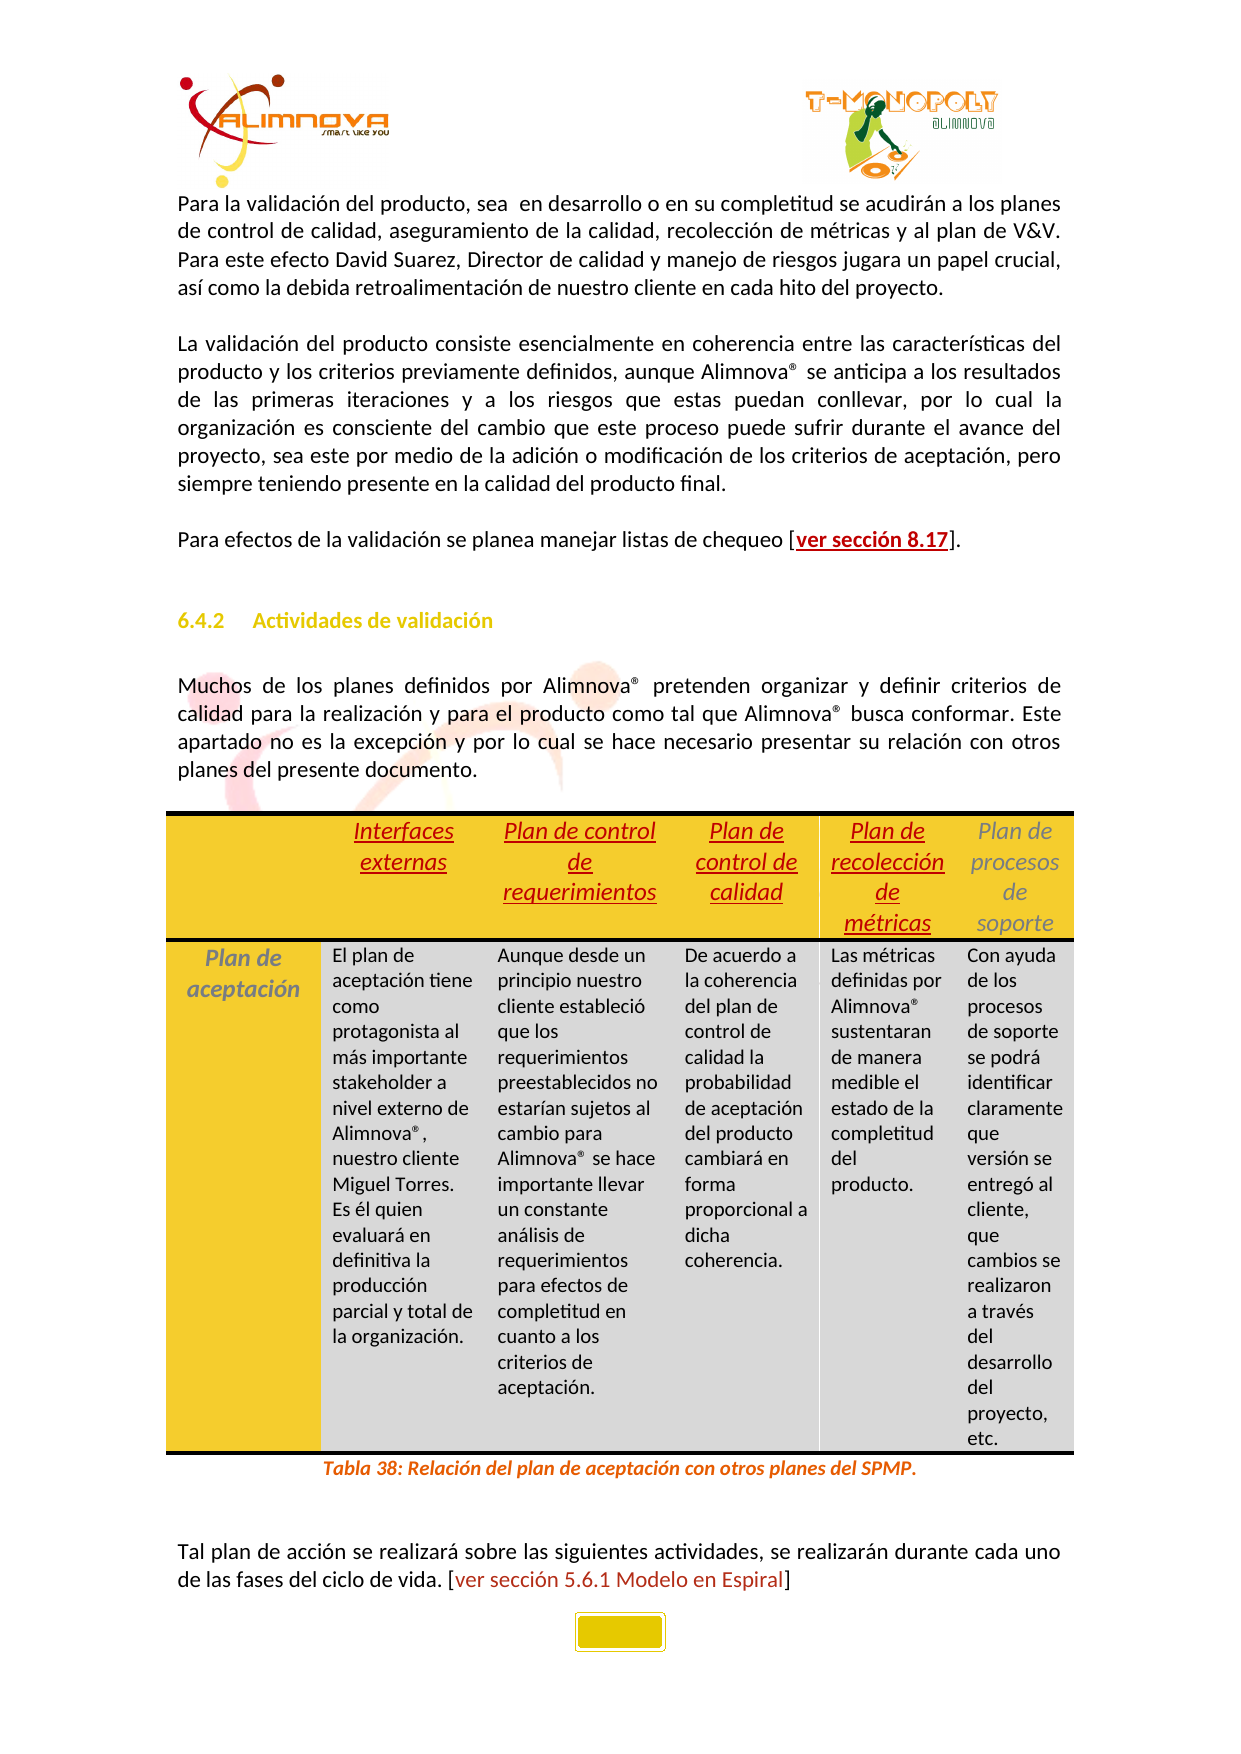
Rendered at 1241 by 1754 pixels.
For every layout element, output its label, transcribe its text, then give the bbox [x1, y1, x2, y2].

table_cell El plan de aceptación tiene como protagonista al más importante stakeholder a nivel externo de Alimnova®, nuestro cliente Miguel Torres. Es él quien evaluará en definitiva la producción parcial y total de la organización. [321, 942, 486, 1451]
table_header Plan de control de requerimientos [486, 816, 673, 938]
text Para efectos de la validación se planea manejar listas de chequeo [ver sección 8.17]. [177, 525, 1063, 553]
picture [802, 79, 1002, 184]
text Tal plan de acción se realizará sobre las siguientes actividades, se realizarán durante cada uno de las fases del ciclo de vida. [ver sección 5.6.1 Modelo en Espiral] [177, 1537, 1063, 1593]
table_cell De acuerdo a la coherencia del plan de control de calidad la probabilidad de aceptación del producto cambiará en forma proporcional a dicha coherencia. [673, 942, 819, 1451]
text Para la validación del producto, sea en desarrollo o en su completitud se acudirán a los planes de control de calidad, aseguramiento de la calidad, recolección de métricas y al plan de V&V. Para este efecto David Suarez, Director de calidad y manejo de riesgos jugara un papel crucial, así como la debida retroalimentación de nuestro cliente en cada hito del proyecto. [177, 189, 1063, 301]
picture [177, 73, 389, 189]
table_header Interfaces externas [321, 816, 486, 938]
text La validación del producto consiste esencialmente en coherencia entre las características del producto y los criterios previamente definidos, aunque Alimnova® se anticipa a los resultados de las primeras iteraciones y a los riesgos que estas puedan conllevar, por lo cual la organización es consciente del cambio que este proceso puede sufrir durante el avance del proyecto, sea este por medio de la adición o modificación de los criterios de aceptación, pero siempre teniendo presente en la calidad del producto final. [177, 329, 1063, 497]
table_cell Con ayuda de los procesos de soporte se podrá identificar claramente que versión se entregó al cliente, que cambios se realizaron a través del desarrollo del proyecto, etc. [956, 942, 1074, 1451]
text Muchos de los planes definidos por Alimnova® pretenden organizar y definir criterios de calidad para la realización y para el producto como tal que Alimnova® busca conformar. Este apartado no es la excepción y por lo cual se hace necesario presentar su relación con otros planes del presente documento. [177, 671, 1063, 783]
table_header [166, 816, 321, 938]
table_cell Plan de aceptación [166, 942, 321, 1451]
table_header Plan de control de calidad [673, 816, 819, 938]
table_header Plan de recolección de métricas [820, 816, 956, 938]
table_cell Aunque desde un principio nuestro cliente estableció que los requerimientos preestablecidos no estarían sujetos al cambio para Alimnova® se hace importante llevar un constante análisis de requerimientos para efectos de completitud en cuanto a los criterios de aceptación. [486, 942, 673, 1451]
subtitle Actividades de validación [177, 606, 1063, 634]
table_cell Las métricas definidas por Alimnova® sustentaran de manera medible el estado de la completitud del producto. [820, 942, 956, 1451]
table_header Plan de procesos de soporte [956, 816, 1074, 938]
